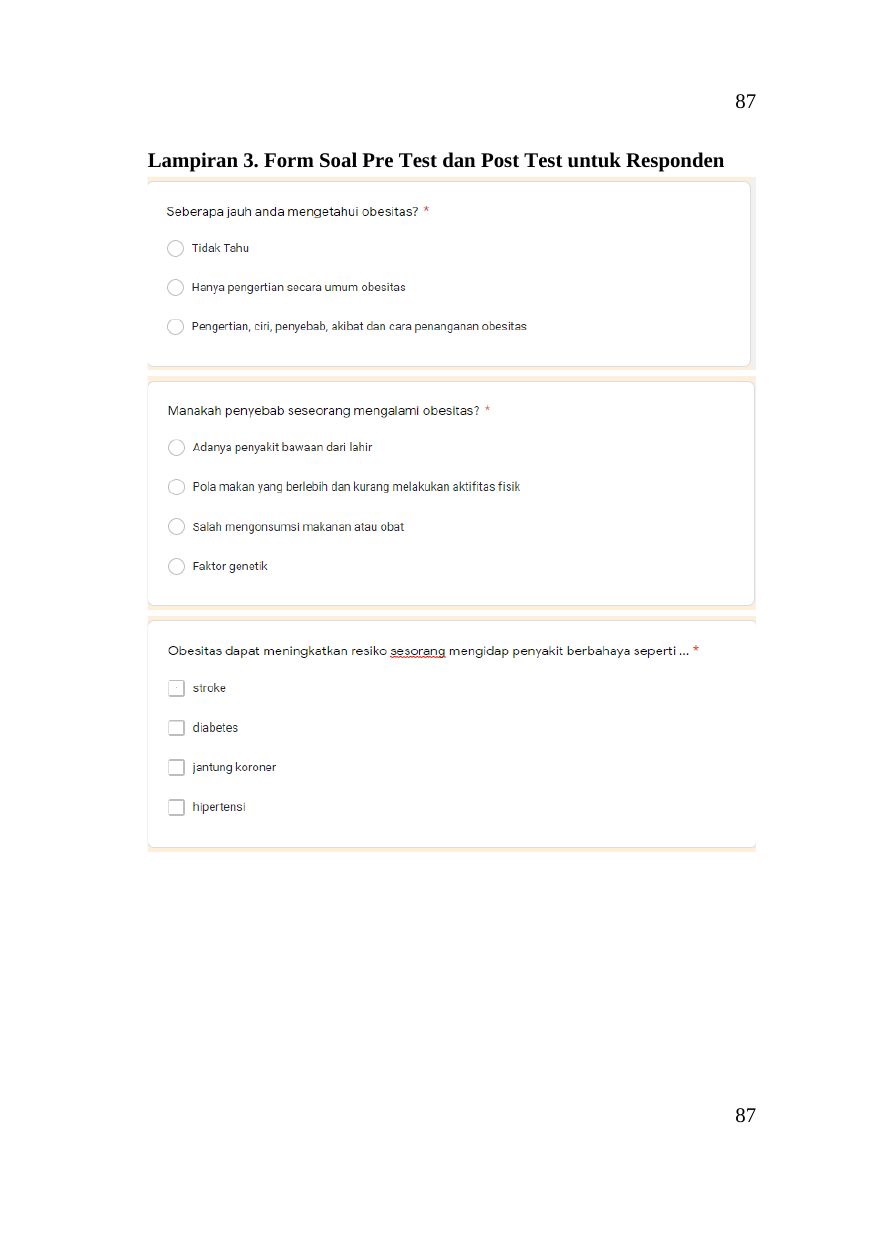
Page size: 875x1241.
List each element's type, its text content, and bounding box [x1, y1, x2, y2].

picture [147, 177, 756, 370]
picture [147, 376, 756, 610]
text Lampiran 3. Form Soal Pre Test dan Post Test untuk Responden [148, 148, 756, 172]
picture [147, 616, 756, 852]
